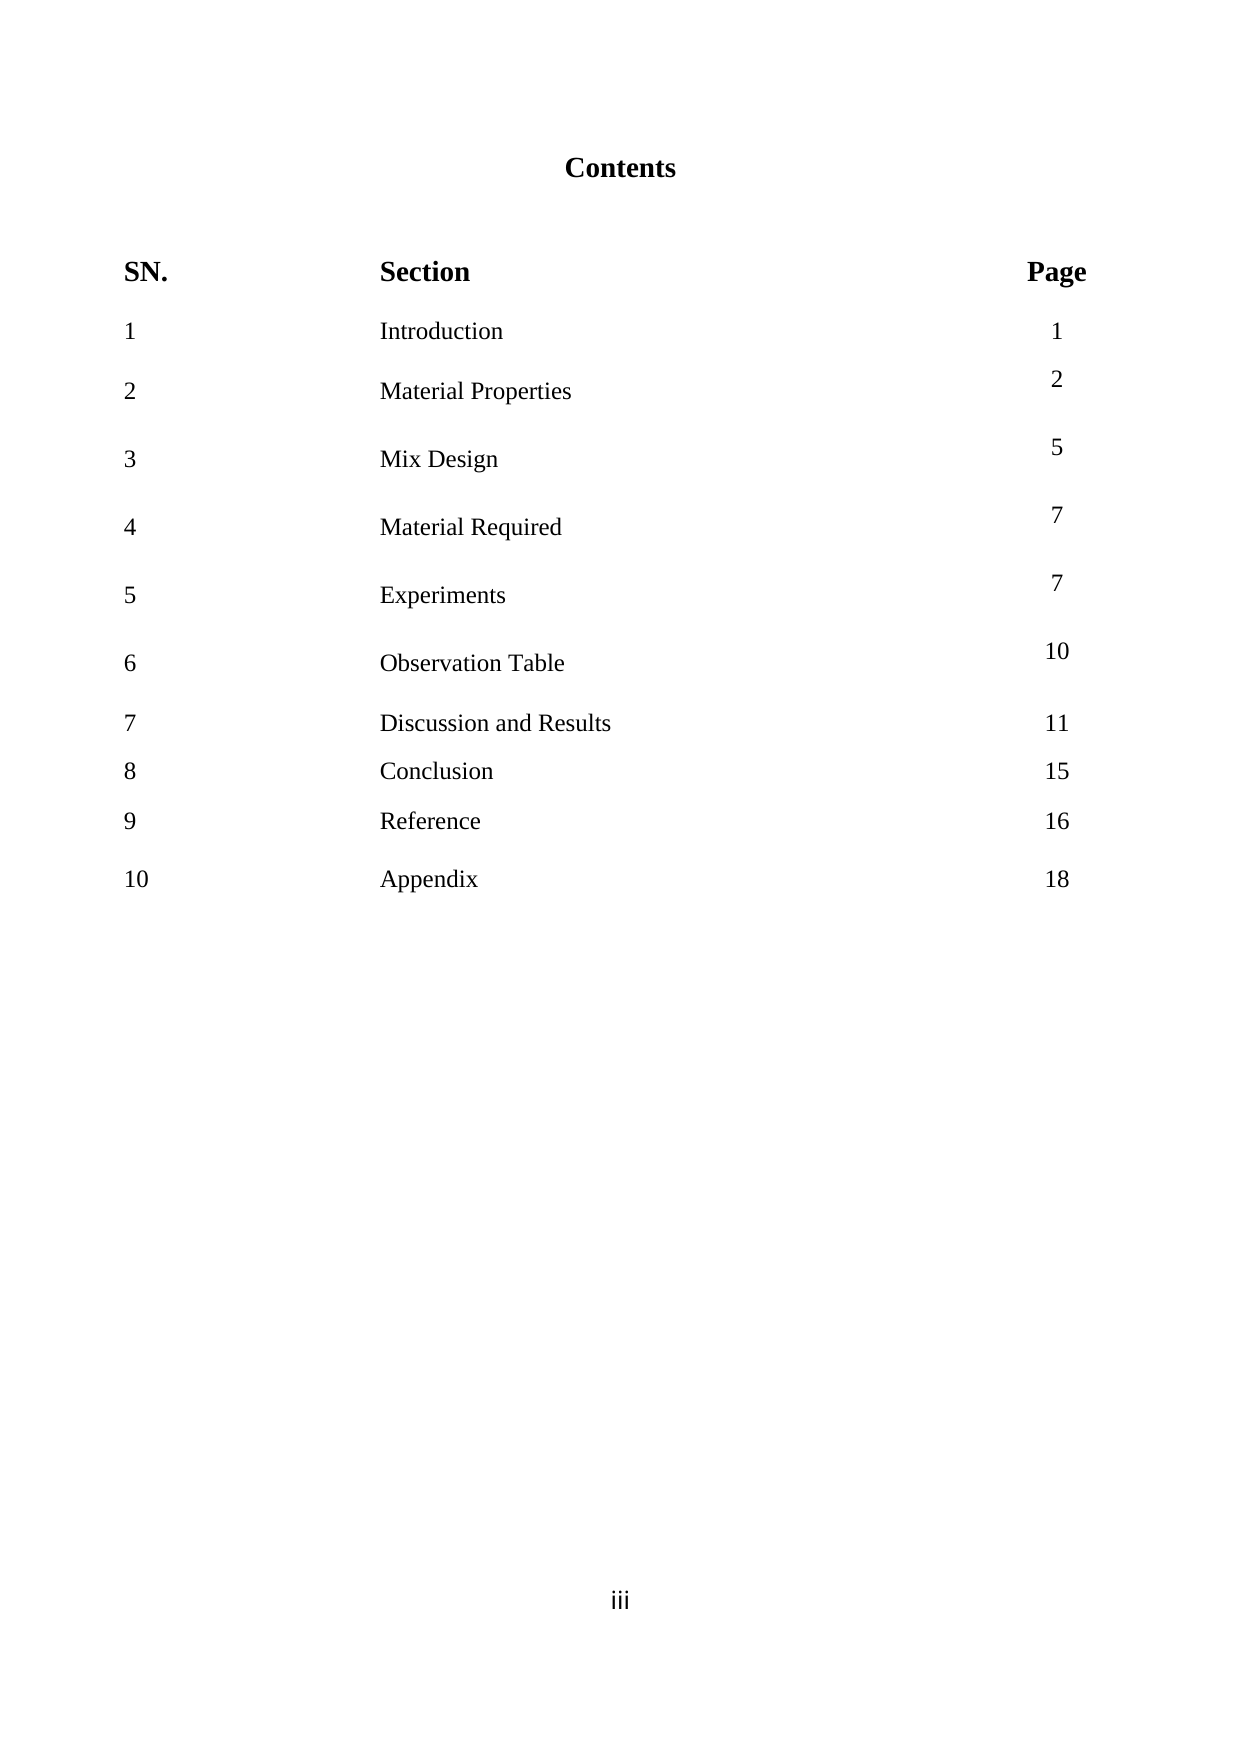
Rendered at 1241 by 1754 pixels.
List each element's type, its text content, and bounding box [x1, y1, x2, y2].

table_cell 7 [975, 500, 1139, 568]
table_cell 15 [975, 756, 1139, 799]
table_cell 11 [975, 704, 1139, 756]
table_cell Reference [368, 799, 975, 857]
table_cell 2 [112, 364, 368, 432]
table_cell Experiments [368, 568, 975, 636]
table_cell Mix Design [368, 432, 975, 500]
table_cell 7 [112, 704, 368, 756]
table_cell 3 [112, 432, 368, 500]
table_cell Discussion and Results [368, 704, 975, 756]
table_cell Introduction [368, 312, 975, 364]
table_cell Observation Table [368, 636, 975, 704]
table_cell Material Required [368, 500, 975, 568]
table_cell 7 [975, 568, 1139, 636]
table_cell 1 [112, 312, 368, 364]
table_cell 4 [112, 500, 368, 568]
table_cell Conclusion [368, 756, 975, 799]
text Contents [112, 150, 1128, 183]
table_header Section [368, 244, 975, 312]
table_cell 2 [975, 364, 1139, 432]
table_cell 16 [975, 799, 1139, 857]
table_cell Appendix [368, 857, 975, 914]
table_header SN. [112, 244, 368, 312]
table_cell 18 [975, 857, 1139, 914]
table_cell 5 [975, 432, 1139, 500]
table_cell 1 [975, 312, 1139, 364]
table_cell 10 [975, 636, 1139, 704]
table_cell 10 [112, 857, 368, 914]
table_cell Material Properties [368, 364, 975, 432]
table_cell 9 [112, 799, 368, 857]
table_cell 6 [112, 636, 368, 704]
table_cell 8 [112, 756, 368, 799]
table_cell 5 [112, 568, 368, 636]
table_header Page [975, 244, 1139, 312]
